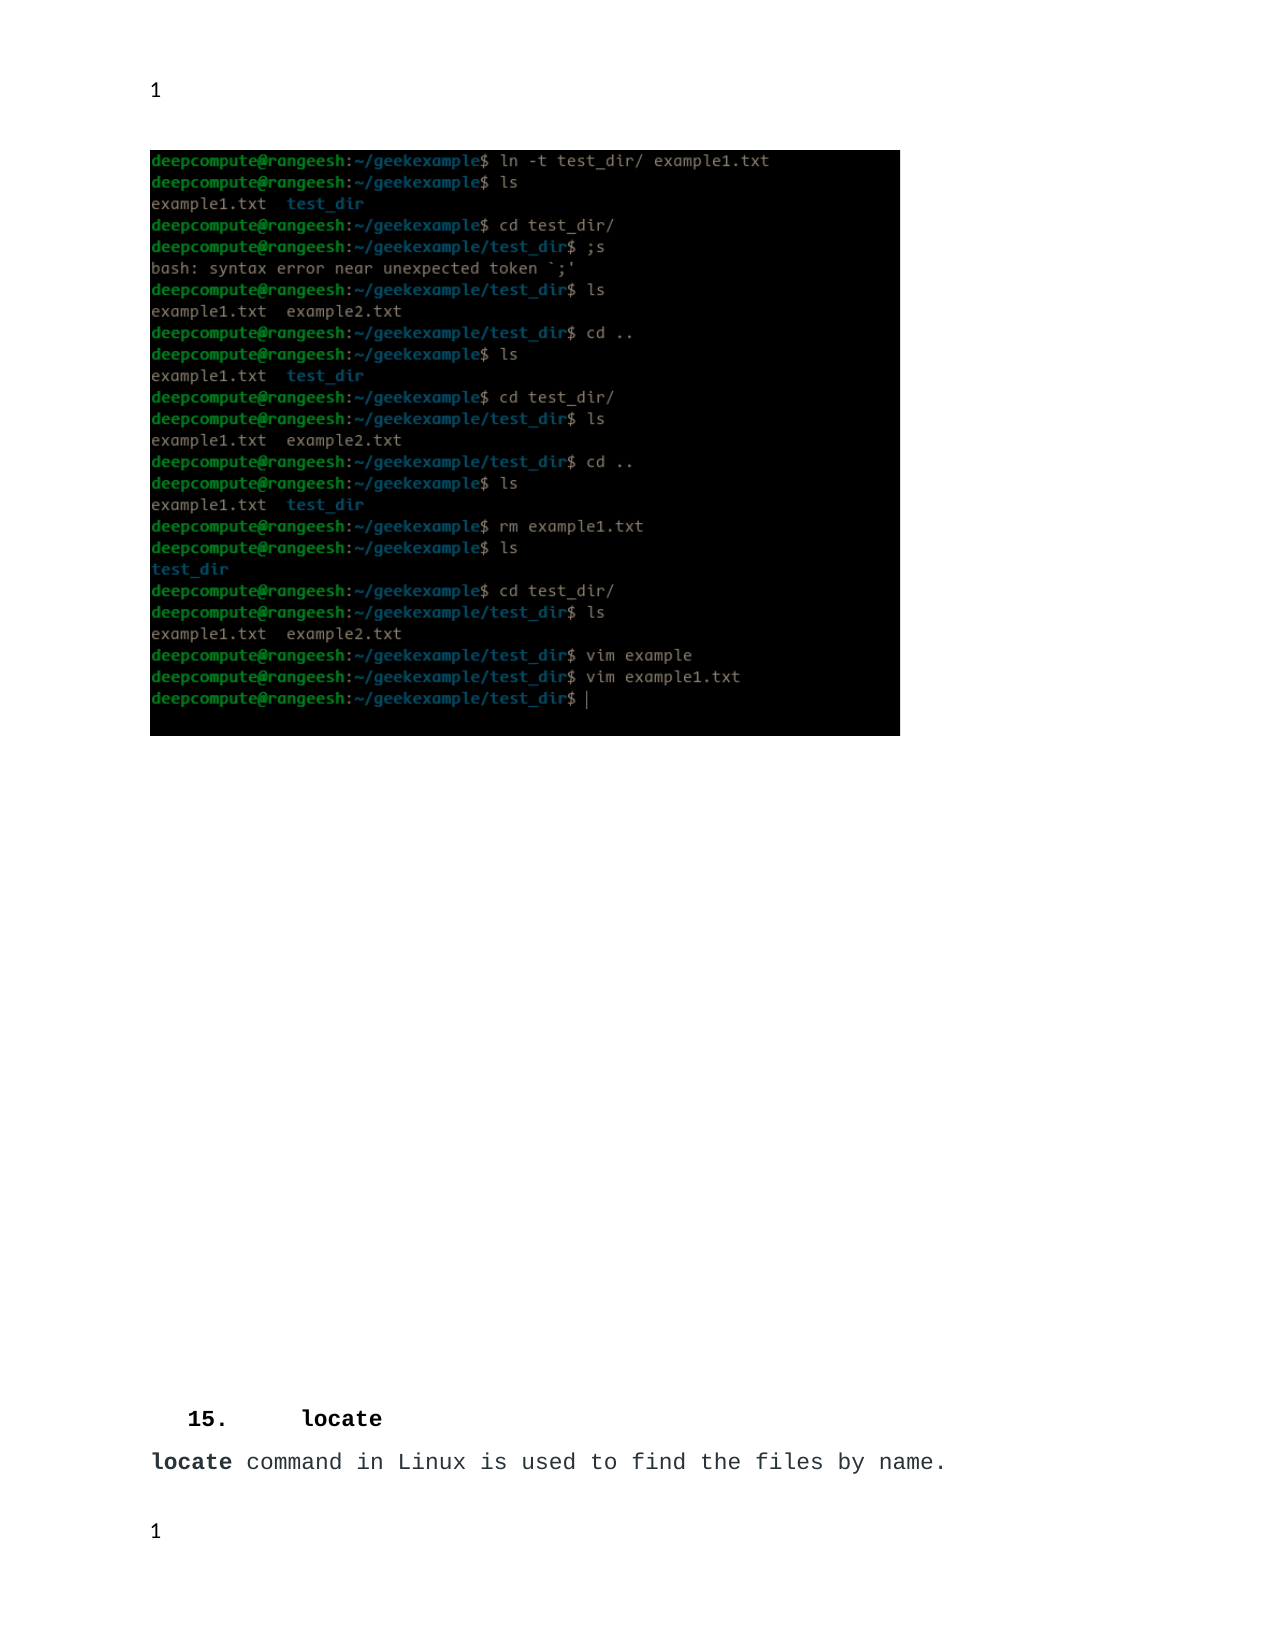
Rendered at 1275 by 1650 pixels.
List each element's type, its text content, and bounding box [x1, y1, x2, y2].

text locate command in Linux is used to find the files by name. [150, 1450, 1125, 1476]
list locate [187, 1407, 1125, 1433]
picture [150, 150, 901, 736]
